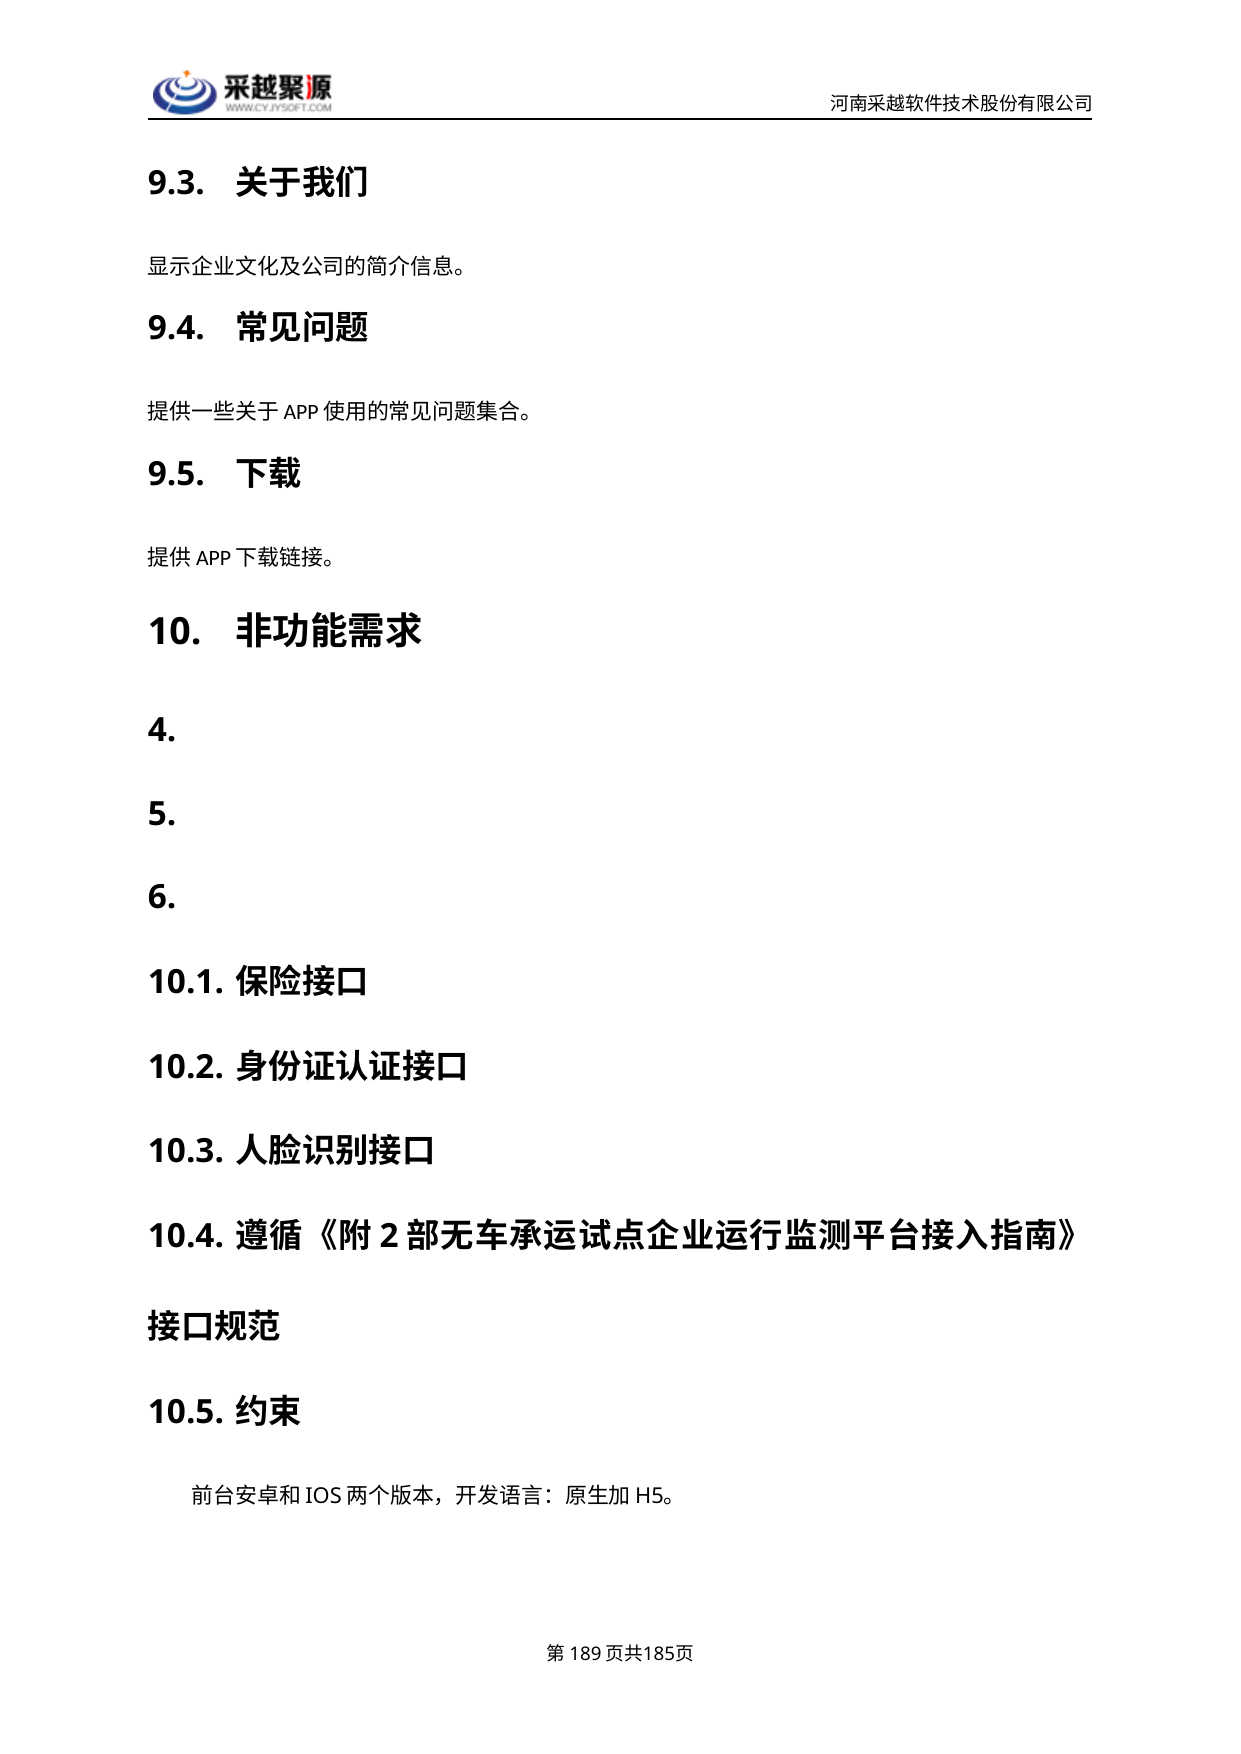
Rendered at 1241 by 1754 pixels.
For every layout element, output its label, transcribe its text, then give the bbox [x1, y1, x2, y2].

text 前台安卓和IOS两个版本，开发语言：原生加H5。 [148, 1463, 1092, 1524]
subtitle 人脸识别接口 [148, 1118, 1092, 1179]
picture [153, 70, 333, 118]
subtitle 身份证认证接口 [148, 1033, 1092, 1094]
subtitle 约束 [148, 1378, 1092, 1439]
subtitle 遵循《附2部无车承运试点企业运行监测平台接入指南》接口规范 [148, 1203, 1092, 1354]
text 提供一些关于APP使用的常见问题集合。 [148, 380, 1092, 440]
text 提供APP下载链接。 [148, 525, 1092, 586]
subtitle 下载 [148, 440, 1092, 501]
text 显示企业文化及公司的简介信息。 [148, 234, 1092, 295]
subtitle 关于我们 [148, 149, 1092, 210]
subtitle 非功能需求 [148, 598, 1092, 659]
subtitle 保险接口 [148, 948, 1092, 1009]
subtitle 常见问题 [148, 295, 1092, 356]
